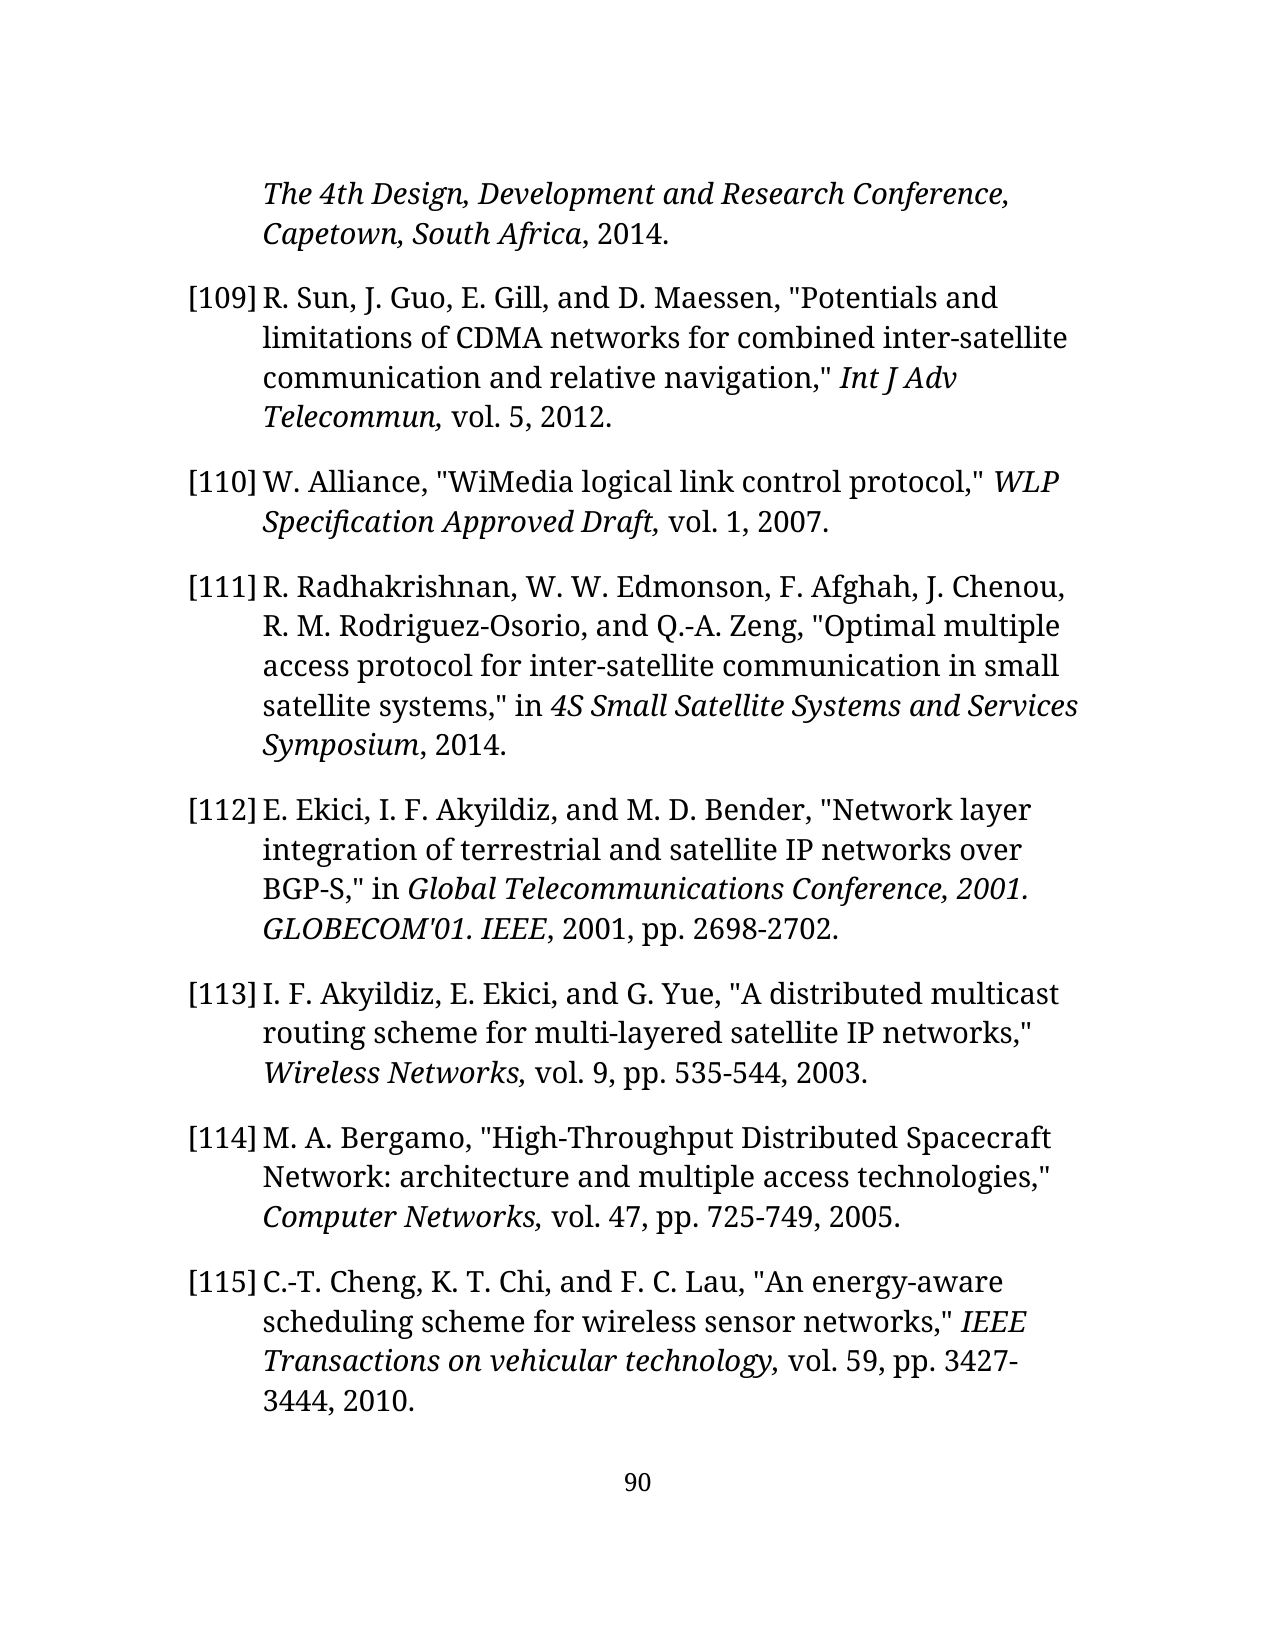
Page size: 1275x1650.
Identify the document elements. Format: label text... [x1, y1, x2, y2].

text [112] E. Ekici, I. F. Akyildiz, and M. D. Bender, "Network layer integration of terrestrial and satellite IP networks over BGP-S," in Global Telecommunications Conference, 2001. GLOBECOM'01. IEEE, 2001, pp. 2698-2702. [187, 789, 1087, 948]
text [111] R. Radhakrishnan, W. W. Edmonson, F. Afghah, J. Chenou, R. M. Rodriguez-Osorio, and Q.-A. Zeng, "Optimal multiple access protocol for inter-satellite communication in small satellite systems," in 4S Small Satellite Systems and Services Symposium, 2014. [187, 566, 1087, 764]
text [187, 173, 1087, 253]
text [115] C.-T. Cheng, K. T. Chi, and F. C. Lau, "An energy-aware scheduling scheme for wireless sensor networks," IEEE Transactions on vehicular technology, vol. 59, pp. 3427-3444, 2010. [187, 1261, 1087, 1420]
text [110] W. Alliance, "WiMedia logical link control protocol," WLP Specification Approved Draft, vol. 1, 2007. [187, 461, 1087, 541]
text [113] I. F. Akyildiz, E. Ekici, and G. Yue, "A distributed multicast routing scheme for multi-layered satellite IP networks," Wireless Networks, vol. 9, pp. 535-544, 2003. [187, 973, 1087, 1092]
text [114] M. A. Bergamo, "High-Throughput Distributed Spacecraft Network: architecture and multiple access technologies," Computer Networks, vol. 47, pp. 725-749, 2005. [187, 1117, 1087, 1236]
text [109] R. Sun, J. Guo, E. Gill, and D. Maessen, "Potentials and limitations of CDMA networks for combined inter-satellite communication and relative navigation," Int J Adv Telecommun, vol. 5, 2012. [187, 278, 1087, 436]
